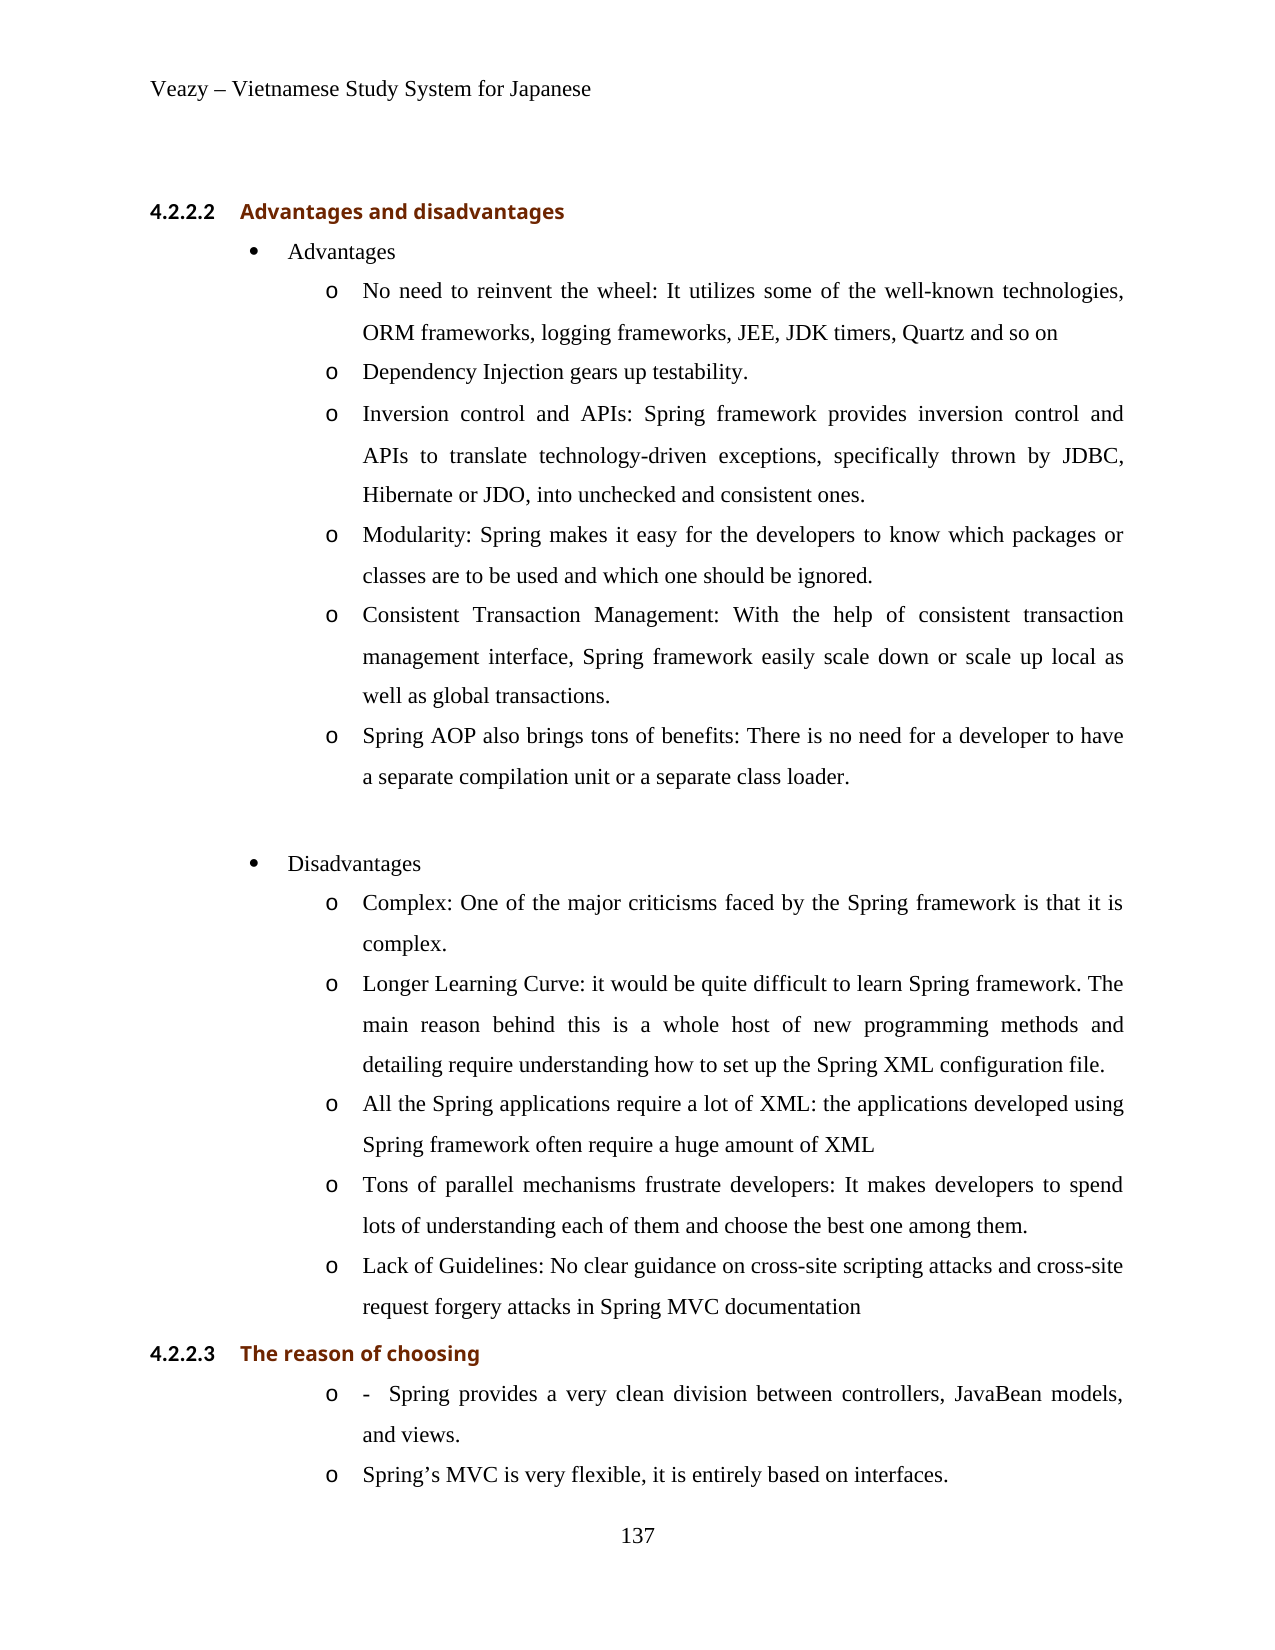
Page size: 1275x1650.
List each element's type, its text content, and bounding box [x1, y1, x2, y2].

list Consistent Transaction Management: With the help of consistent transaction management interface, Spring framework easily scale down or scale up local as well as global transactions. [325, 602, 1125, 709]
list All the Spring applications require a lot of XML: the applications developed using Spring framework often require a huge amount of XML [325, 1090, 1125, 1158]
list Spring AOP also brings tons of benefits: There is no need for a developer to have a separate compilation unit or a separate class loader. [325, 722, 1125, 789]
list - Spring provides a very clean division between controllers, JavaBean models, and views. [325, 1380, 1125, 1448]
subtitle The reason of choosing [150, 1339, 1125, 1367]
list Advantages [250, 238, 1125, 264]
list Tons of parallel mechanisms frustrate developers: It makes developers to spend lots of understanding each of them and choose the best one among them. [325, 1171, 1125, 1239]
list Disadvantages [250, 849, 1125, 876]
list Lack of Guidelines: No clear guidance on cross-site scripting attacks and cross-site request forgery attacks in Spring MVC documentation [325, 1252, 1125, 1319]
list No need to reinvent the wheel: It utilizes some of the well-known technologies, ORM frameworks, logging frameworks, JEE, JDK timers, Quartz and so on [325, 277, 1125, 345]
list Inversion control and APIs: Spring framework provides inversion control and APIs to translate technology-driven exceptions, specifically thrown by JDBC, Hibernate or JDO, into unchecked and consistent ones. [325, 400, 1125, 508]
list Spring’s MVC is very flexible, it is entirely based on interfaces. [325, 1461, 1125, 1489]
subtitle Advantages and disadvantages [150, 197, 1125, 225]
list Dependency Injection gears up testability. [325, 358, 1125, 386]
list Longer Learning Curve: it would be quite difficult to learn Spring framework. The main reason behind this is a whole host of new programming methods and detailing require understanding how to set up the Spring XML configuration file. [325, 970, 1125, 1077]
list Complex: One of the major criticisms faced by the Spring framework is that it is complex. [325, 889, 1125, 957]
list Modularity: Spring makes it easy for the developers to know which packages or classes are to be used and which one should be ignored. [325, 521, 1125, 588]
